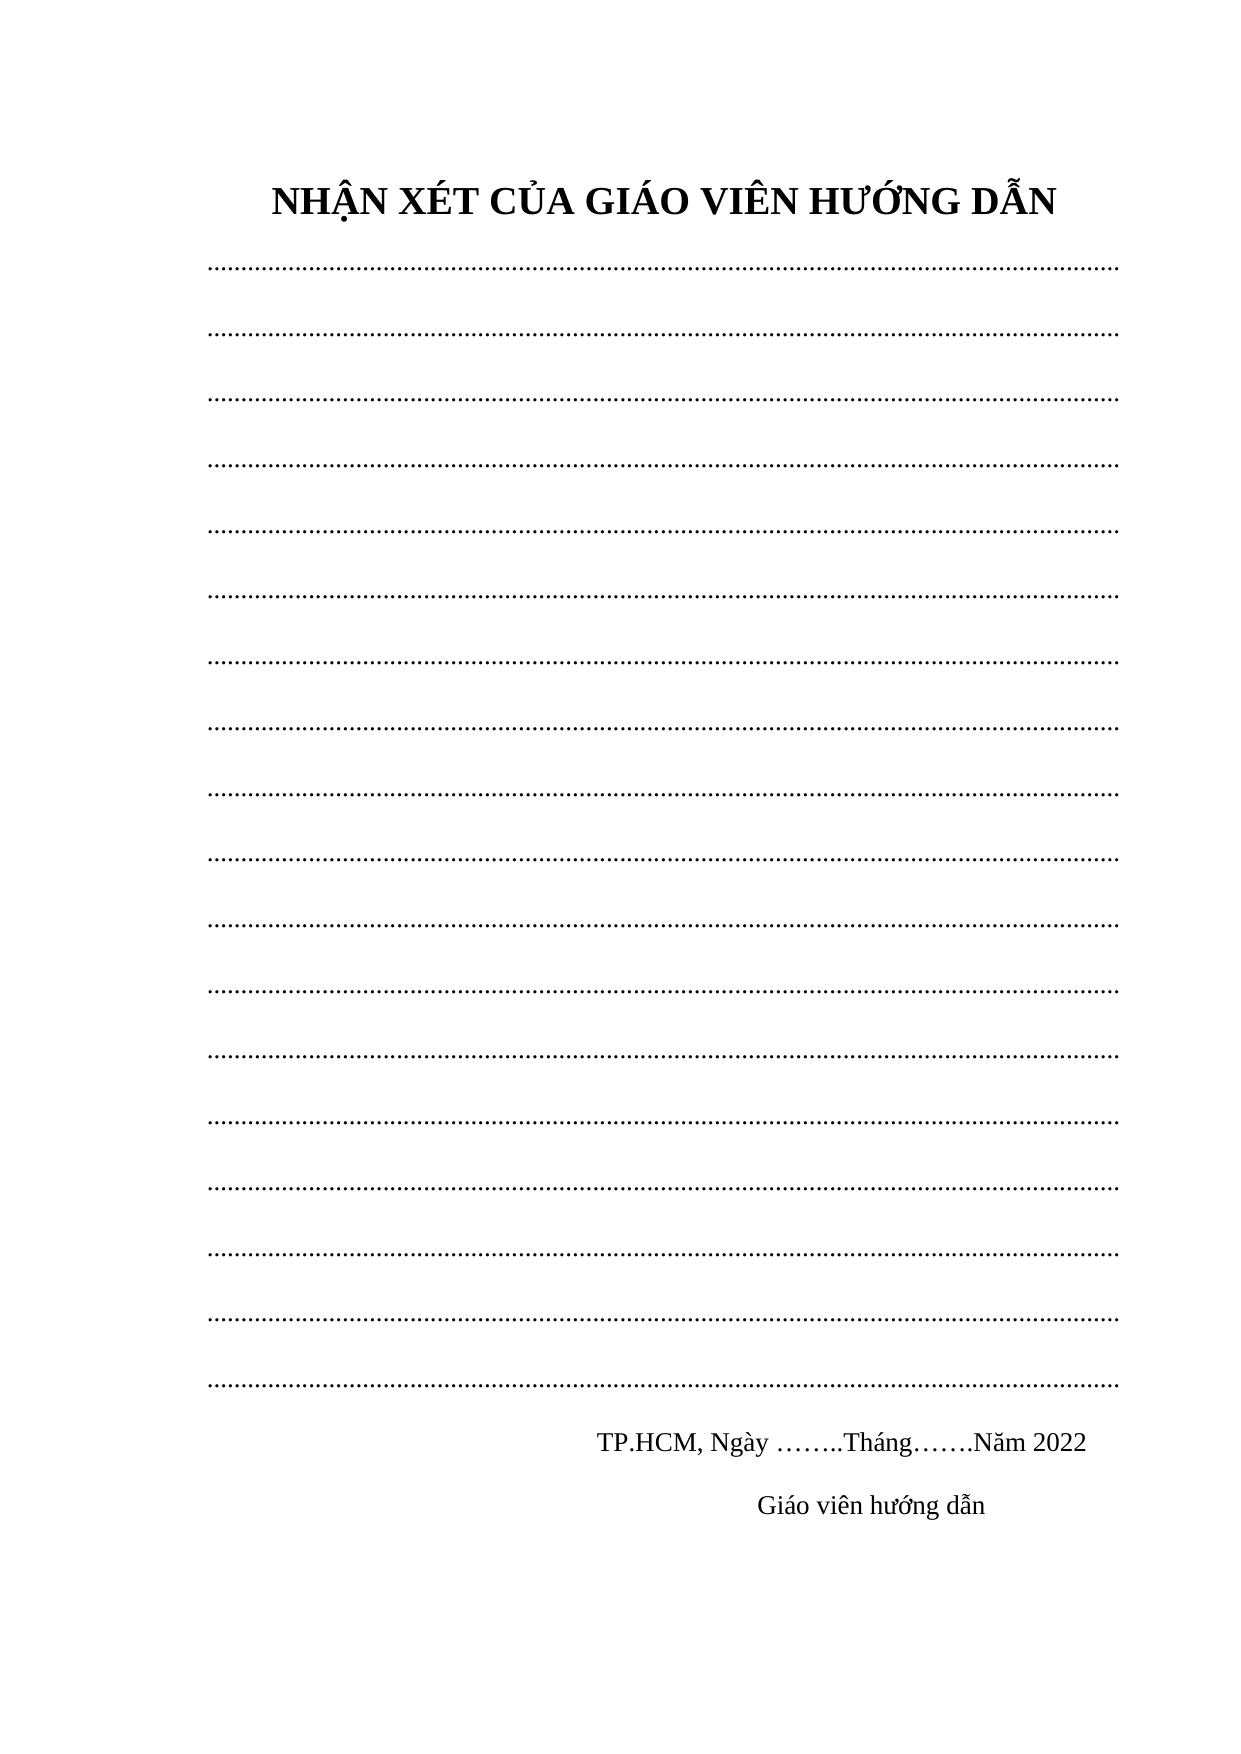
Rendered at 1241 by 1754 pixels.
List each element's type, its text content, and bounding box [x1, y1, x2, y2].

text Giáo viên hướng dẫn [207, 1489, 1122, 1521]
text NHẬN XÉT CỦA GIÁO VIÊN HƯỚNG DẪN [207, 177, 1122, 223]
text TP.HCM, Ngày ……..Tháng…….Năm 2022 [207, 1426, 1122, 1457]
